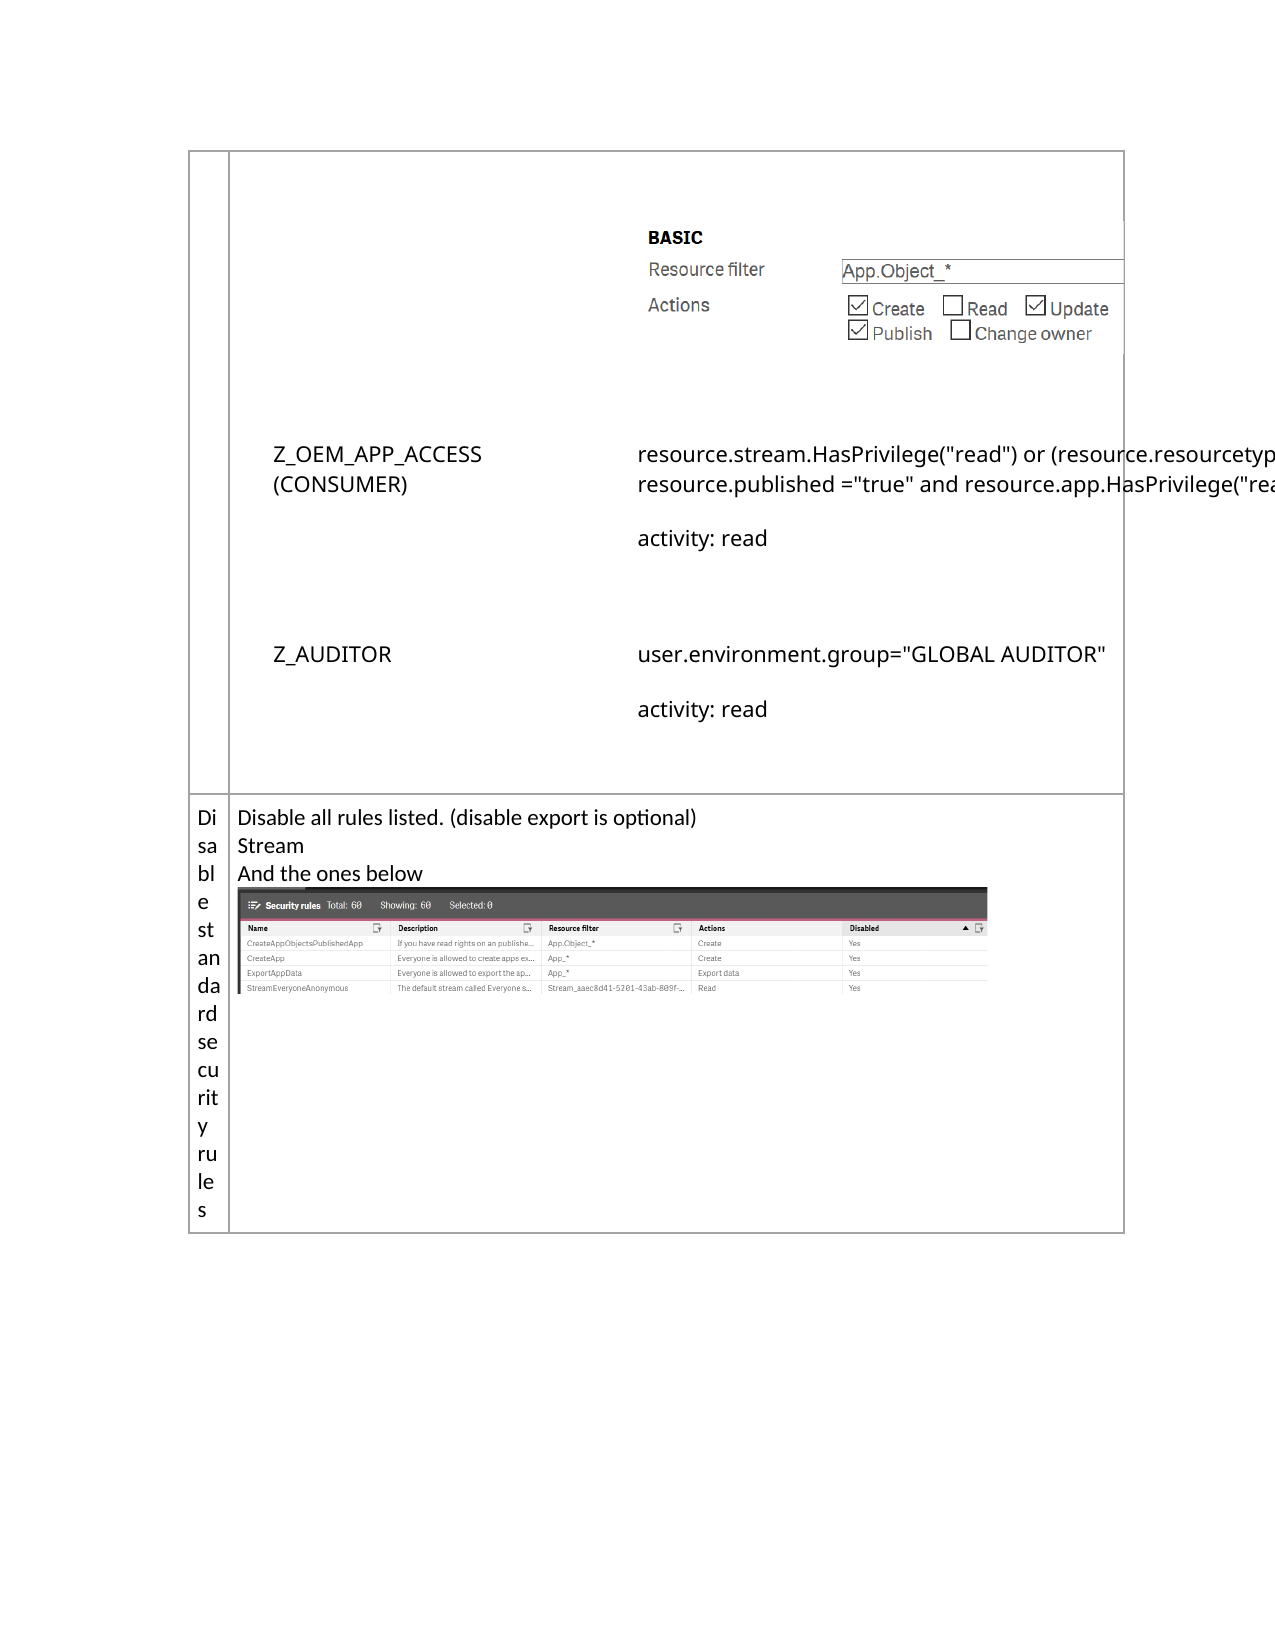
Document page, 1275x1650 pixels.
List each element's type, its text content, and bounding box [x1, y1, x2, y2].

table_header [190, 152, 228, 792]
table_cell Disable all rules listed. (disable export is optional) Stream And the ones below [230, 795, 1123, 1232]
picture [237, 887, 988, 994]
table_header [230, 152, 1123, 792]
table_cell Disable standard security rules [190, 795, 228, 1232]
picture [637, 221, 1124, 354]
